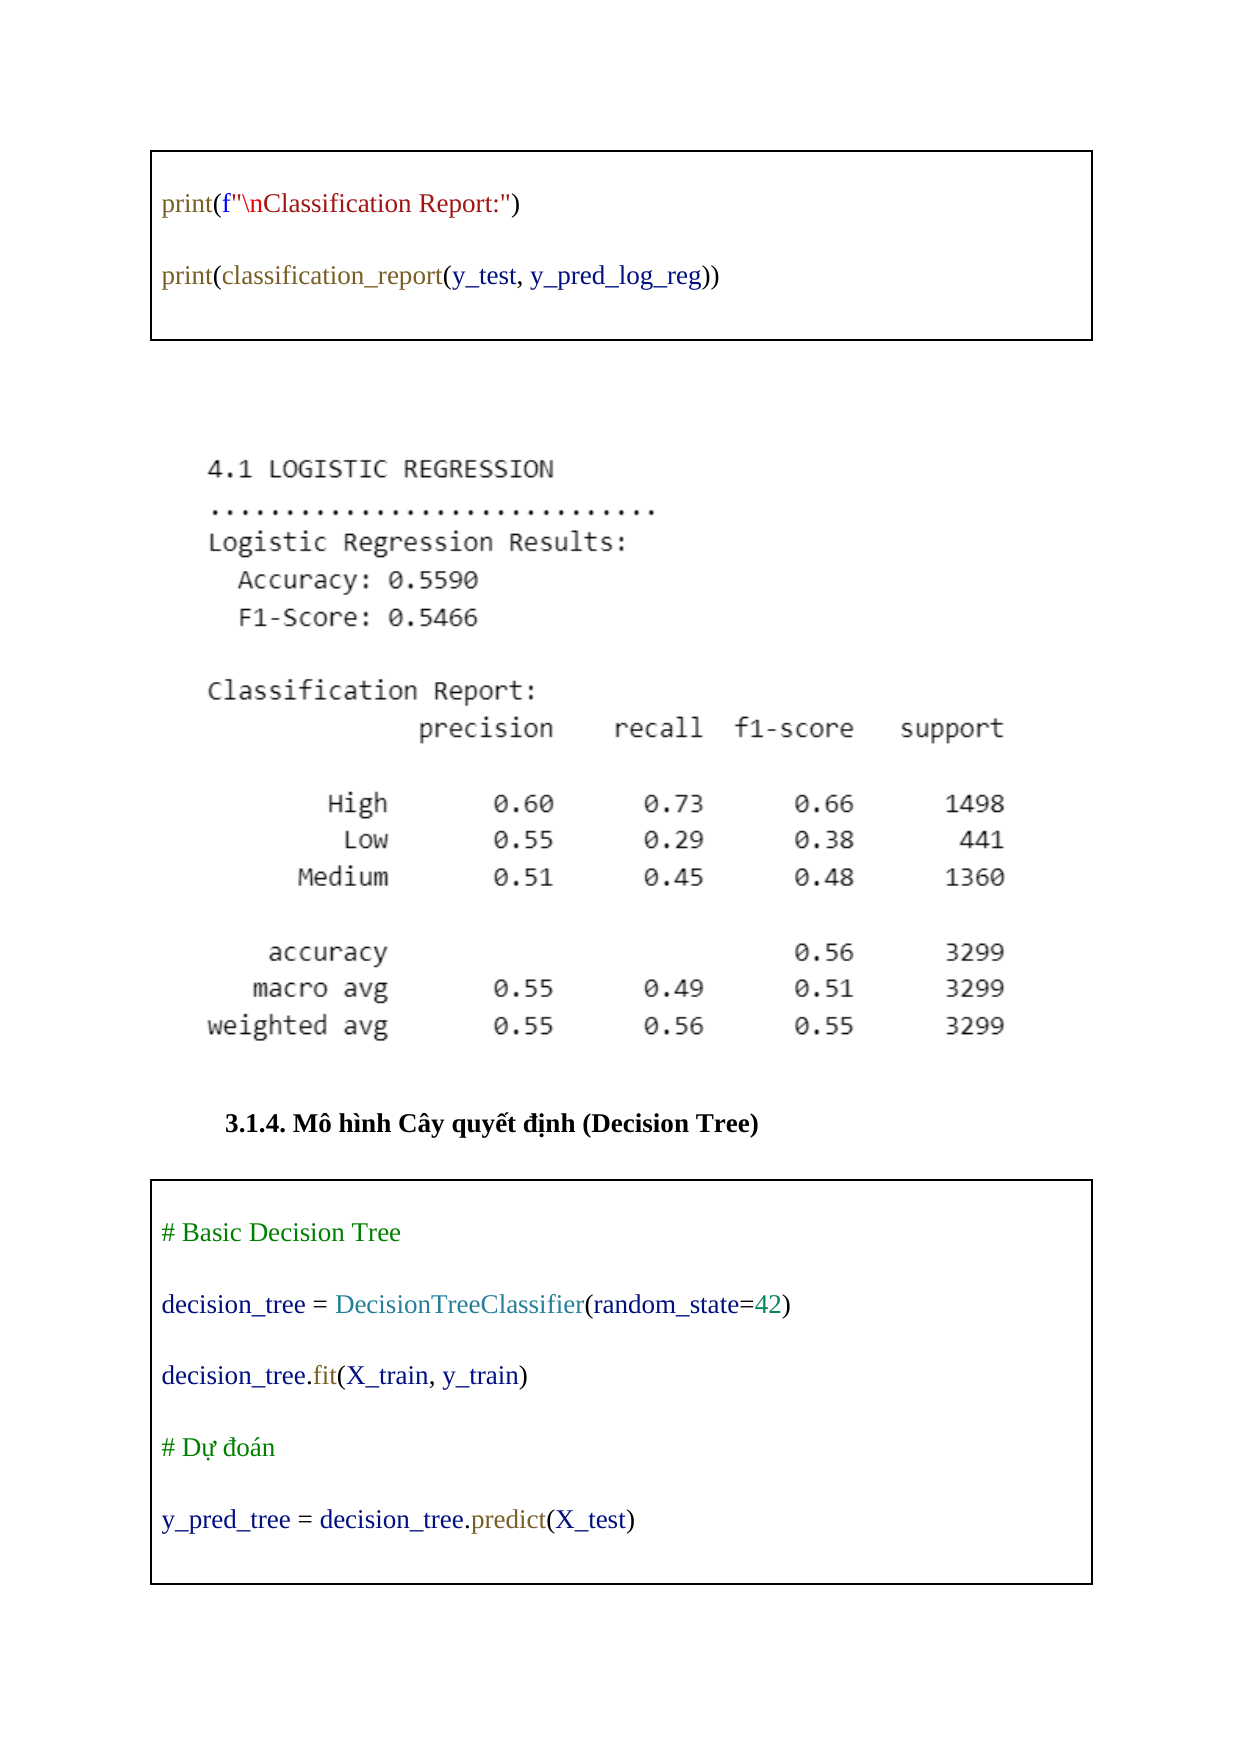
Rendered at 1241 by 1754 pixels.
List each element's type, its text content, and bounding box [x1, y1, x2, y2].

picture [150, 437, 1091, 1069]
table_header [152, 1181, 1091, 1582]
subtitle 3.1.4. Mô hình Cây quyết định (Decision Tree) [150, 1107, 1090, 1138]
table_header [152, 152, 1091, 339]
